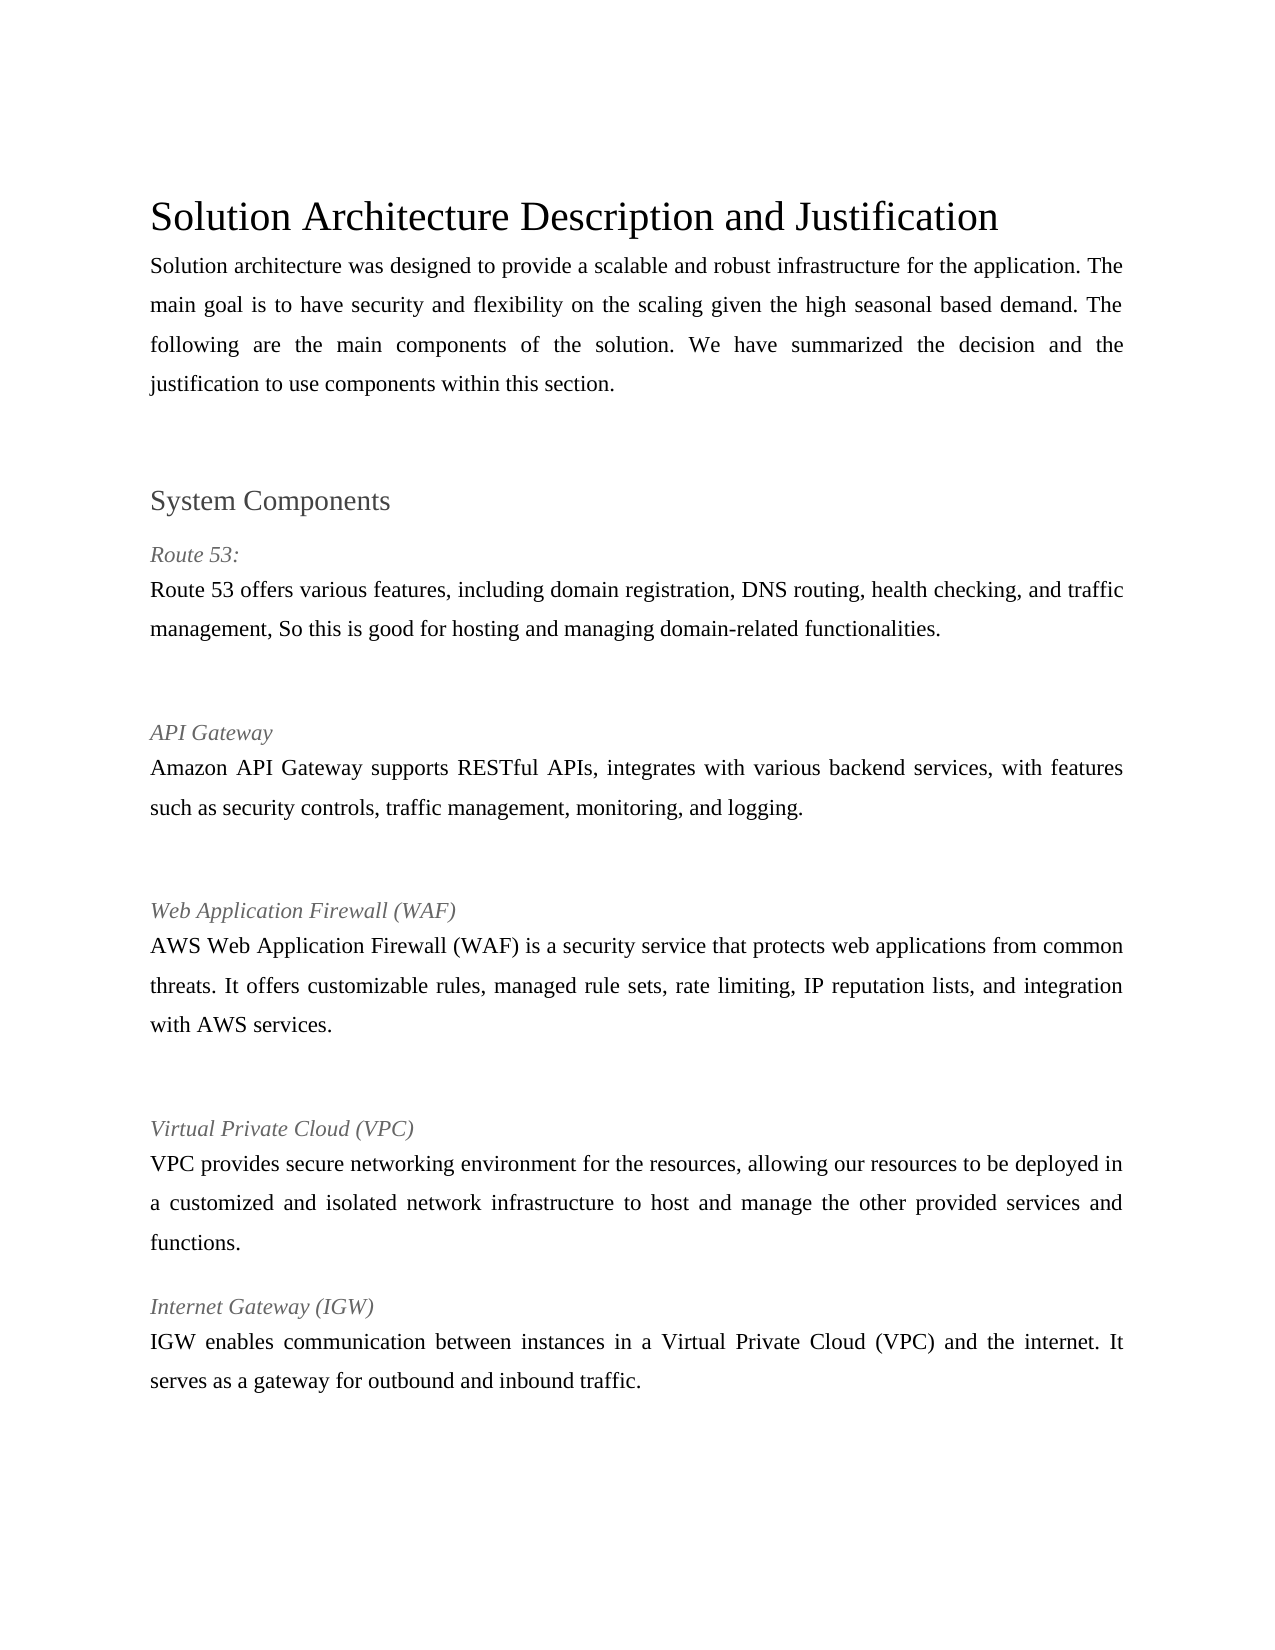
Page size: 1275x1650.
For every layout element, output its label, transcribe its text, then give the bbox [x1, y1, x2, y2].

subtitle System Components [150, 483, 1125, 516]
subtitle Route 53: [150, 541, 1125, 568]
text IGW enables communication between instances in a Virtual Private Cloud (VPC) and the internet. It serves as a gateway for outbound and inbound traffic. [150, 1328, 1125, 1394]
text Amazon API Gateway supports RESTful APIs, integrates with various backend services, with features such as security controls, traffic management, monitoring, and logging. [150, 754, 1125, 820]
text Route 53 offers various features, including domain registration, DNS routing, health checking, and traffic management, So this is good for hosting and managing domain-related functionalities. [150, 576, 1125, 642]
subtitle API Gateway [150, 719, 1125, 746]
subtitle Internet Gateway (IGW) [150, 1293, 1125, 1320]
text VPC provides secure networking environment for the resources, allowing our resources to be deployed in a customized and isolated network infrastructure to host and manage the other provided services and functions. [150, 1150, 1125, 1255]
subtitle Virtual Private Cloud (VPC) [150, 1115, 1125, 1142]
subtitle Solution Architecture Description and Justification [150, 192, 1125, 239]
subtitle Web Application Firewall (WAF) [150, 898, 1125, 924]
text AWS Web Application Firewall (WAF) is a security service that protects web applications from common threats. It offers customizable rules, managed rule sets, rate limiting, IP reputation lists, and integration with AWS services. [150, 932, 1125, 1038]
text Solution architecture was designed to provide a scalable and robust infrastructure for the application. The main goal is to have security and flexibility on the scaling given the high seasonal based demand. The following are the main components of the solution. We have summarized the decision and the justification to use components within this section. [150, 252, 1125, 397]
